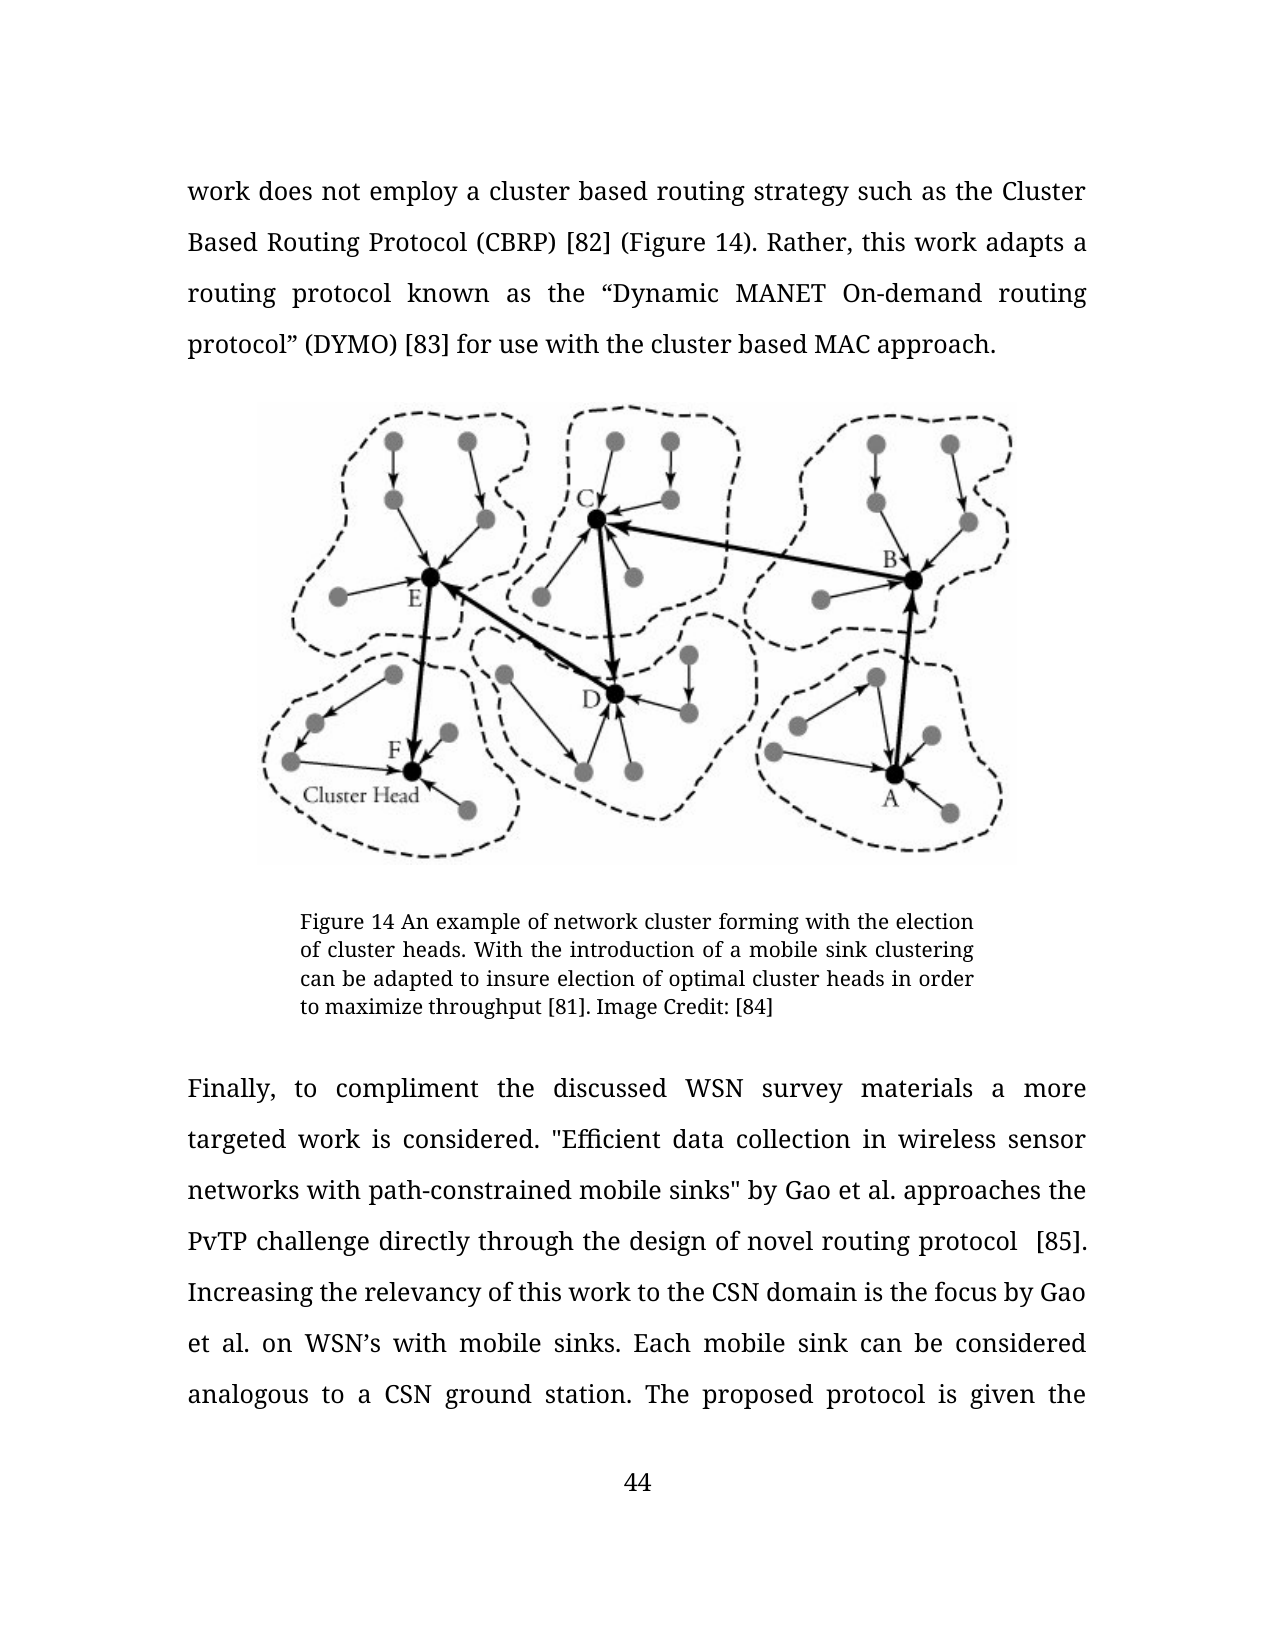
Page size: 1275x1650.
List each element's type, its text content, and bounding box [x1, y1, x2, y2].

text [187, 173, 1087, 361]
picture [257, 402, 1017, 865]
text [187, 1071, 1087, 1411]
text Figure 14 An example of network cluster forming with the election of cluster heads. With the introduction of a mobile sink clustering can be adapted to insure election of optimal cluster heads in order to maximize throughput [81]. Image Credit: [84] [300, 907, 975, 1021]
